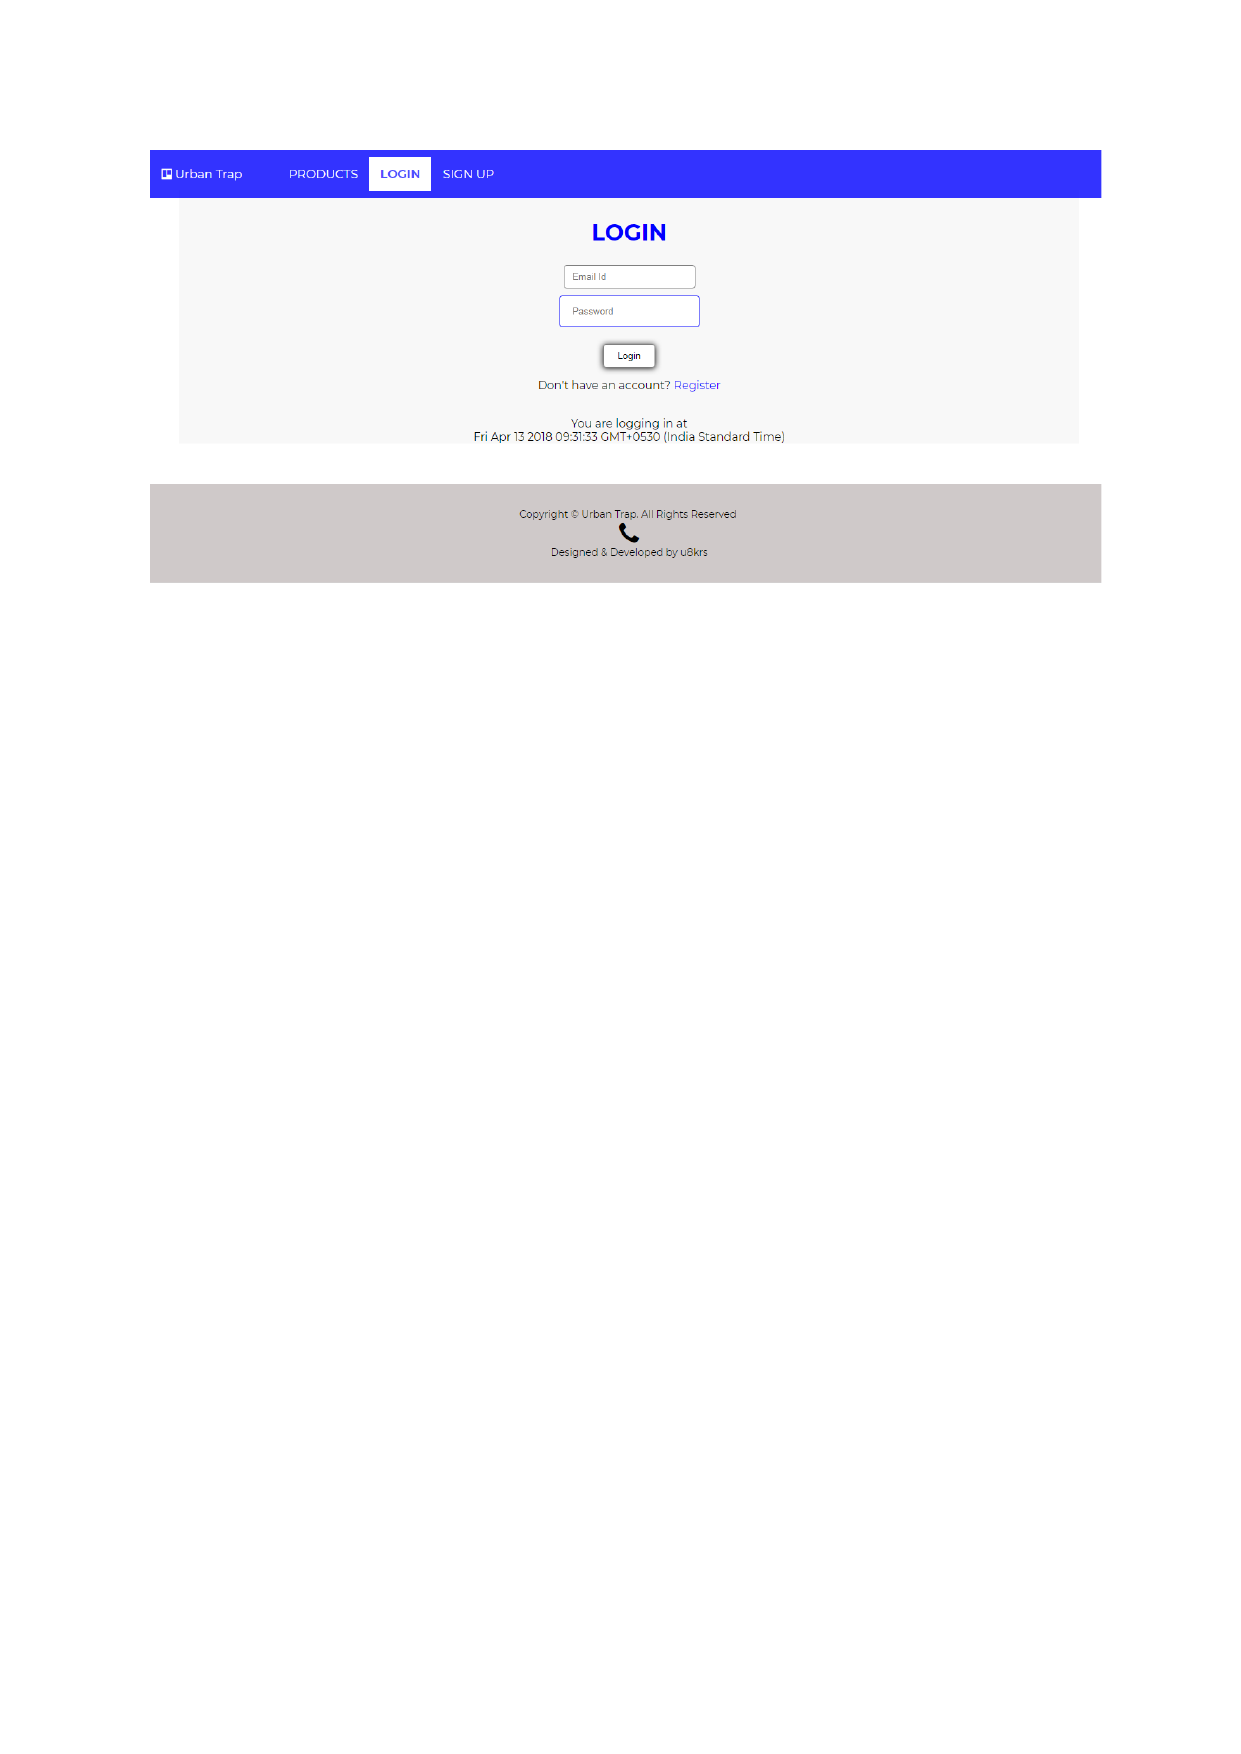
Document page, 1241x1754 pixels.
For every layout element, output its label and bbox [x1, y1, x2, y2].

picture [150, 150, 1102, 583]
